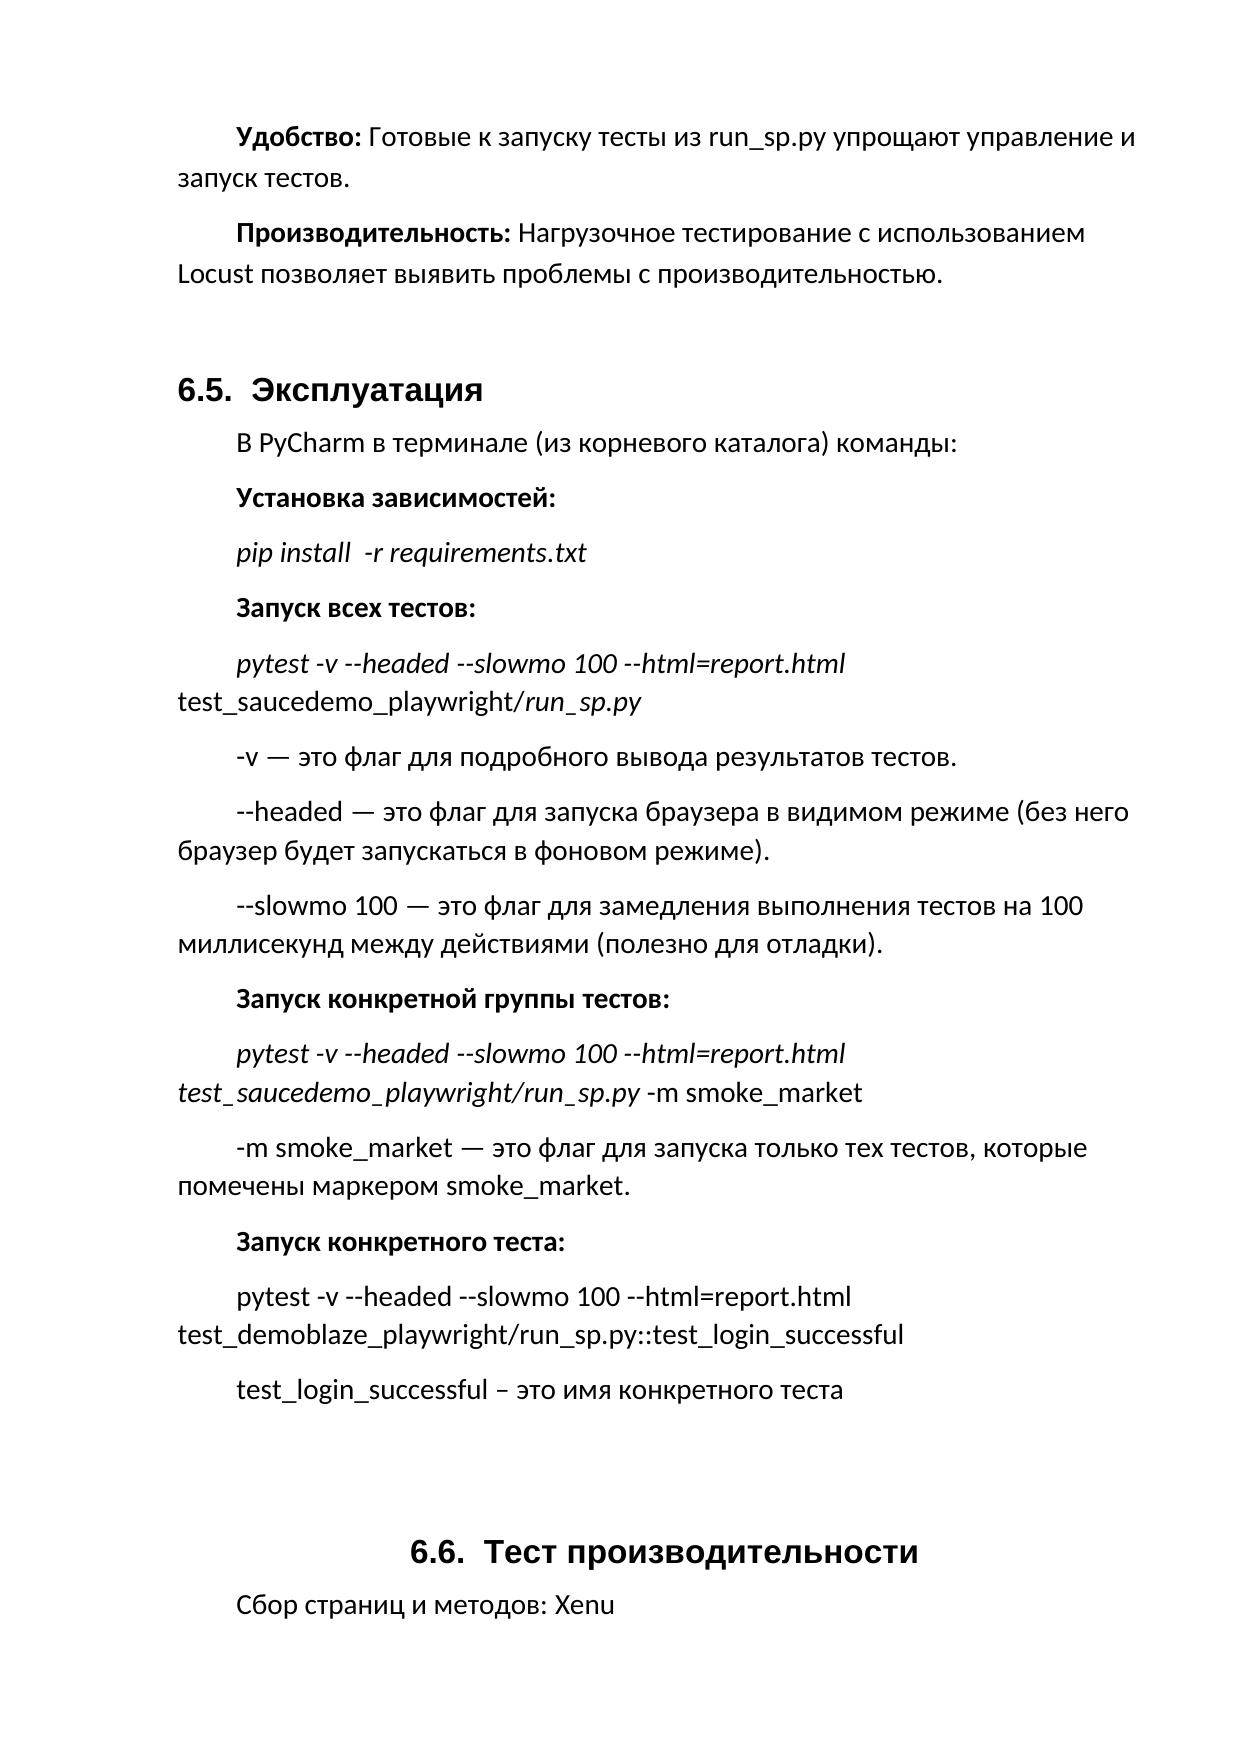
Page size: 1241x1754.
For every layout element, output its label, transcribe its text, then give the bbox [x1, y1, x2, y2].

text pytest -v --headed --slowmo 100 --html=report.html test_saucedemo_playwright/run_sp.py -m smoke_market [177, 1036, 1152, 1109]
text pytest -v --headed --slowmo 100 --html=report.html test_saucedemo_playwright/run_sp.py [177, 645, 1152, 719]
text Производительность: Нагрузочное тестирование с использованием Locust позволяет выявить проблемы с производительностью. [177, 214, 1152, 291]
text --slowmo 100 — это флаг для замедления выполнения тестов на 100 миллисекунд между действиями (полезно для отладки). [177, 887, 1152, 961]
text -v — это флаг для подробного вывода результатов тестов. [177, 738, 1152, 774]
subtitle Тест производительности [177, 1532, 1152, 1571]
text Запуск всех тестов: [177, 589, 1152, 625]
text Запуск конкретной группы тестов: [177, 980, 1152, 1016]
text Запуск конкретного теста: [177, 1223, 1152, 1258]
text --headed — это флаг для запуска браузера в видимом режиме (без него браузер будет запускаться в фоновом режиме). [177, 793, 1152, 867]
text Сбор страниц и методов: Xenu [177, 1586, 1152, 1622]
text В PyCharm в терминале (из корневого каталога) команды: [177, 424, 1152, 460]
subtitle Эксплуатация [177, 370, 1152, 409]
text pip install -r requirements.txt [177, 534, 1152, 570]
text Установка зависимостей: [177, 479, 1152, 515]
text -m smoke_market — это флаг для запуска только тех тестов, которые помечены маркером smoke_market. [177, 1129, 1152, 1203]
text pytest -v --headed --slowmo 100 --html=report.html test_demoblaze_playwright/run_sp.py::test_login_successful [177, 1278, 1152, 1352]
text Удобство: Готовые к запуску тесты из run_sp.py упрощают управление и запуск тестов. [177, 118, 1152, 195]
text test_login_successful – это имя конкретного теста [177, 1371, 1152, 1407]
